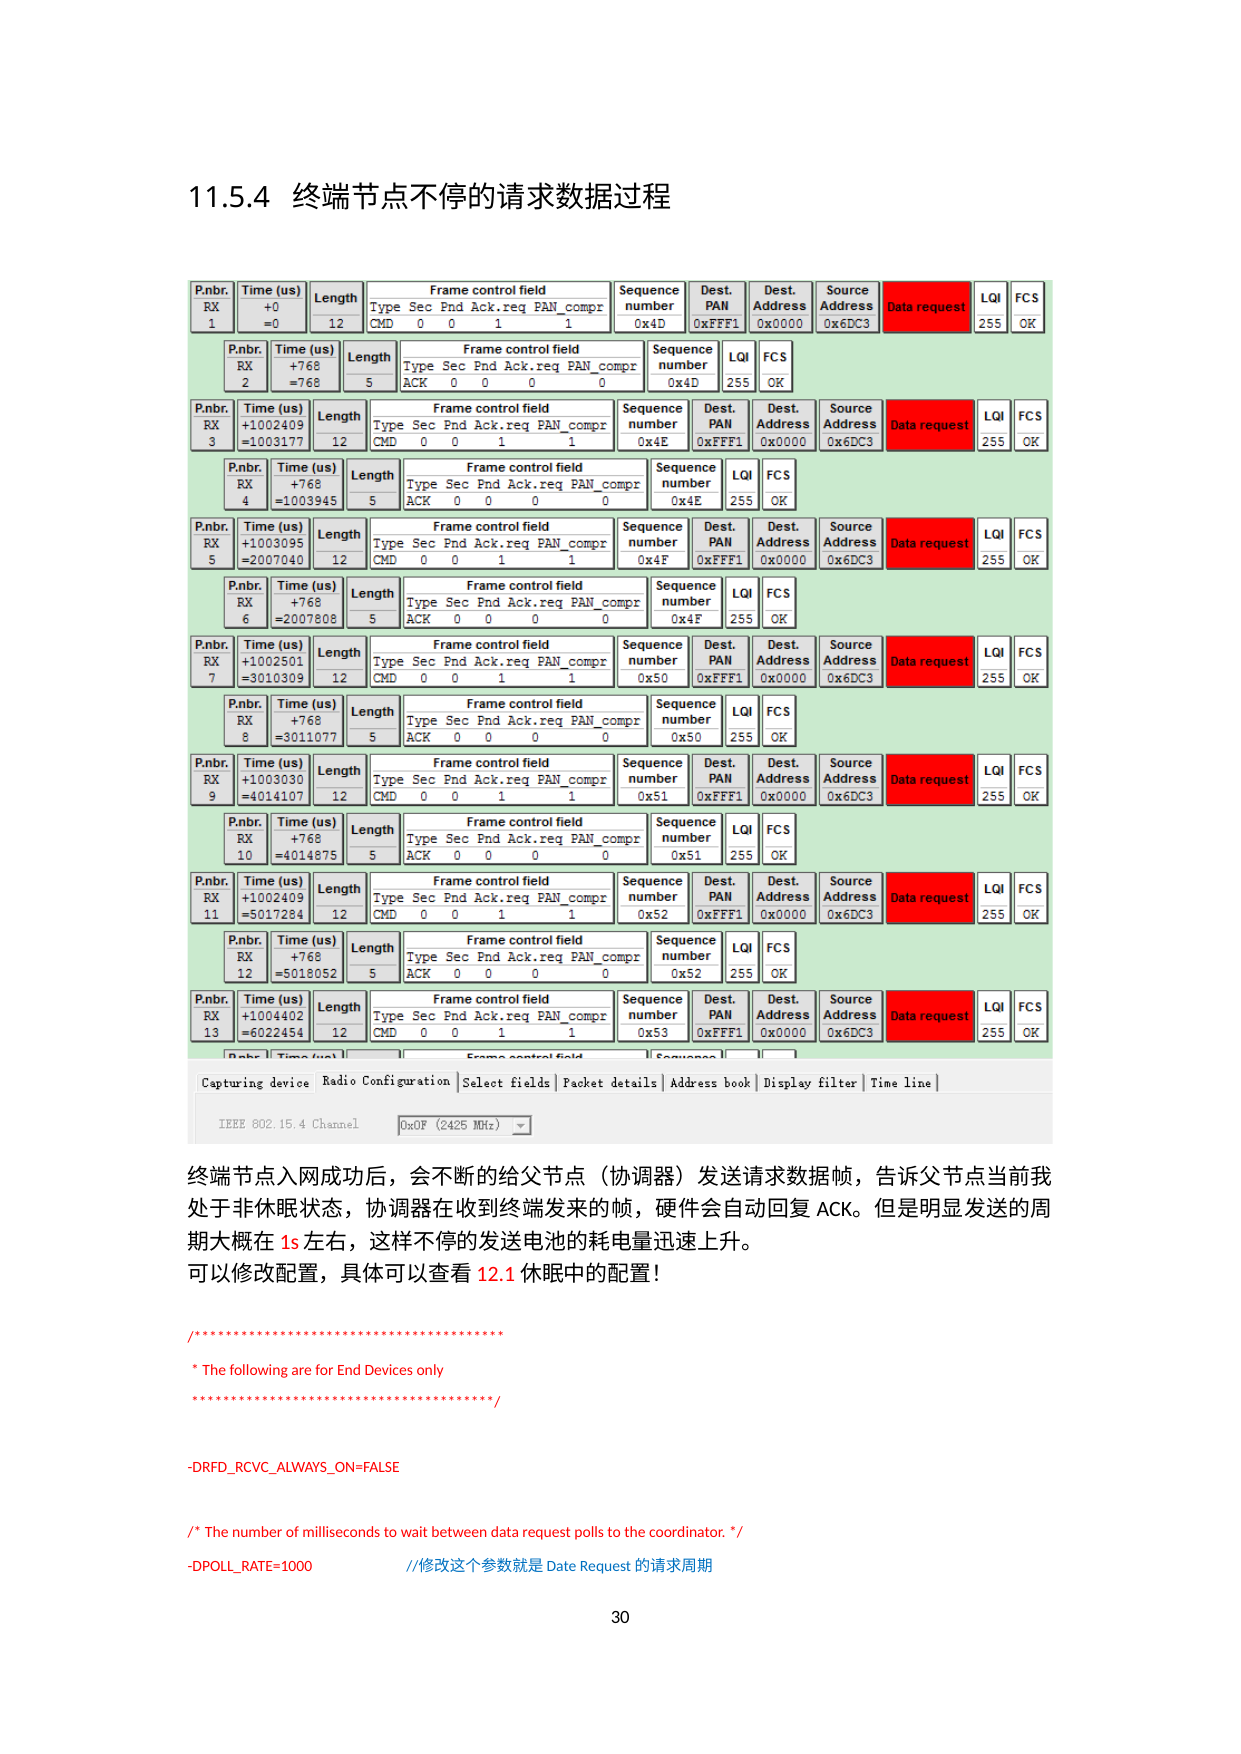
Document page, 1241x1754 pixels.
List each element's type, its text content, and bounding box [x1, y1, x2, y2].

text -DRFD_RCVC_ALWAYS_ON=FALSE [187, 1451, 1053, 1483]
subtitle 终端节点不停的请求数据过程 [187, 162, 1053, 227]
text * The following are for End Devices only [187, 1353, 1053, 1386]
text /**************************************** [187, 1321, 1053, 1353]
text -DPOLL_RATE=1000 //修改这个参数就是Date Request的请求周期 [187, 1548, 1053, 1581]
text 可以修改配置，具体可以查看12.1 休眠中的配置！ [187, 1256, 1053, 1288]
picture [187, 280, 1053, 1144]
text 终端节点入网成功后，会不断的给父节点（协调器）发送请求数据帧，告诉父节点当前我处于非休眠状态，协调器在收到终端发来的帧，硬件会自动回复ACK。但是明显发送的周期大概在1s左右，这样不停的发送电池的耗电量迅速上升。 [187, 1158, 1053, 1256]
text /* The number of milliseconds to wait between data request polls to the coordinator. */ [187, 1516, 1053, 1548]
text ***************************************/ [187, 1386, 1053, 1418]
